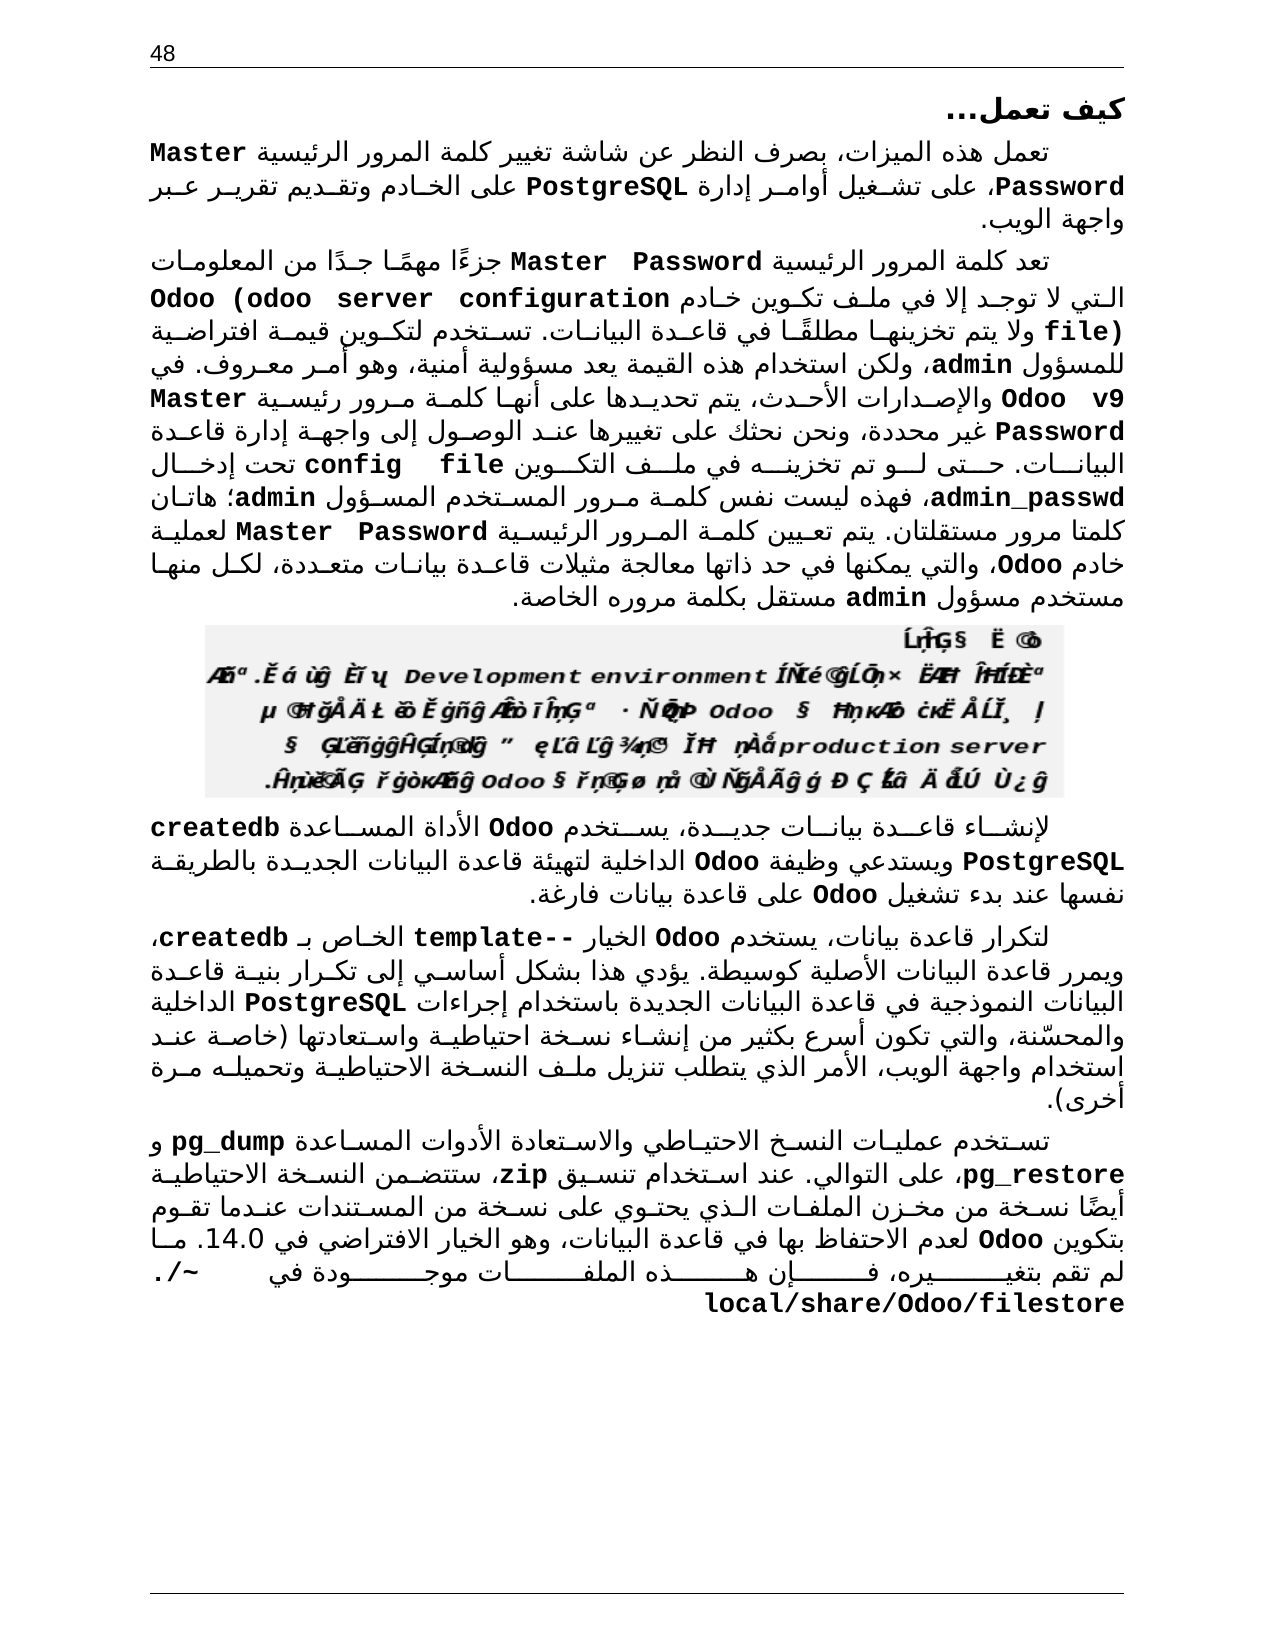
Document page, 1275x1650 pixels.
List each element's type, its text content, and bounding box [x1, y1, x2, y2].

text لإنشاء قاعدة بيانات جديدة، يستخدم Odoo الأداة المساعدة createdb PostgreSQL ويستدعي وظيفة Odoo الداخلية لتهيئة قاعدة البيانات الجديدة بالطريقة نفسها عند بدء تشغيل Odoo على قاعدة بيانات فارغة. [150, 808, 1125, 911]
text كيف تعمل... [150, 92, 1125, 126]
text تعد كلمة المرور الرئيسية Master Password جزءًا مهمًا جدًا من المعلومات التي لا توجد إلا في ملف تكوين خادم Odoo (odoo server configuration file) ولا يتم تخزينها مطلقًا في قاعدة البيانات. تستخدم لتكوين قيمة افتراضية للمسؤول admin، ولكن استخدام هذه القيمة يعد مسؤولية أمنية، وهو أمر معروف. في Odoo v9 والإصدارات الأحدث، يتم تحديدها على أنها كلمة مرور رئيسية Master Password غير محددة، ونحن نحثك على تغييرها عند الوصول إلى واجهة إدارة قاعدة البيانات. حتى لو تم تخزينه في ملف التكوين config file تحت إدخال admin_passwd، فهذه ليست نفس كلمة مرور المستخدم المسؤول admin؛ هاتان كلمتا مرور مستقلتان. يتم تعيين كلمة المرور الرئيسية Master Password لعملية خادم Odoo، والتي يمكنها في حد ذاتها معالجة مثيلات قاعدة بيانات متعددة، لكل منها مستخدم مسؤول admin مستقل بكلمة مروره الخاصة. [150, 245, 1125, 614]
text لتكرار قاعدة بيانات، يستخدم Odoo الخيار --template الخاص بـ createdb، ويمرر قاعدة البيانات الأصلية كوسيطة. يؤدي هذا بشكل أساسي إلى تكرار بنية قاعدة البيانات النموذجية في قاعدة البيانات الجديدة باستخدام إجراءات PostgreSQL الداخلية والمحسّنة، والتي تكون أسرع بكثير من إنشاء نسخة احتياطية واستعادتها (خاصة عند استخدام واجهة الويب، الأمر الذي يتطلب تنزيل ملف النسخة الاحتياطية وتحميله مرة أخرى). [150, 922, 1125, 1114]
text تعمل هذه الميزات، بصرف النظر عن شاشة تغيير كلمة المرور الرئيسية Master Password، على تشغيل أوامر إدارة PostgreSQL على الخادم وتقديم تقرير عبر واجهة الويب. [150, 137, 1125, 235]
text تستخدم عمليات النسخ الاحتياطي والاستعادة الأدوات المساعدة pg_dump وpg_restore، على التوالي. عند استخدام تنسيق zip، ستتضمن النسخة الاحتياطية أيضًا نسخة من مخزن الملفات الذي يحتوي على نسخة من المستندات عندما تقوم بتكوين Odoo لعدم الاحتفاظ بها في قاعدة البيانات، وهو الخيار الافتراضي في 14.0. ما لم تقم بتغييره، فإن هذه الملفات موجودة في ~/.local/share/Odoo/filestore [150, 1125, 1125, 1320]
